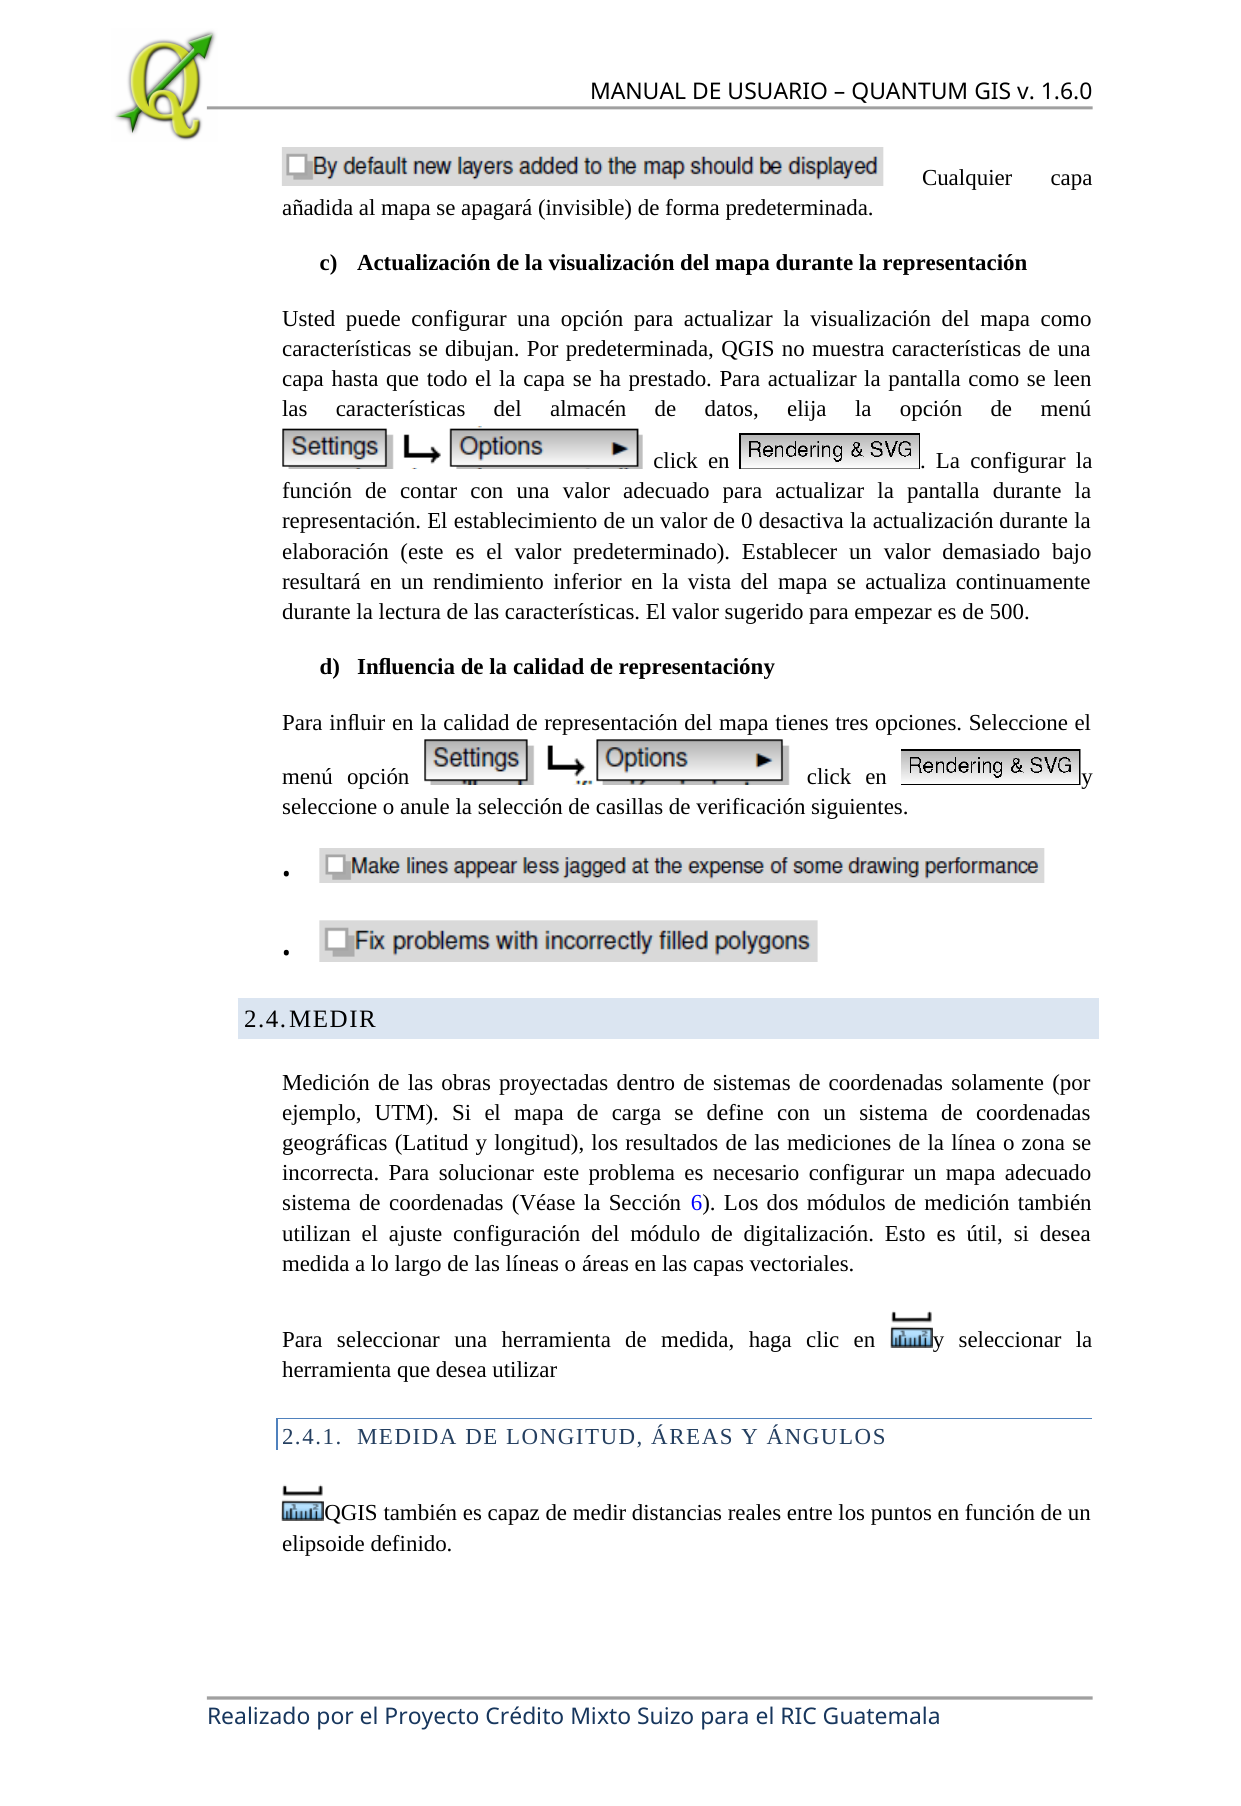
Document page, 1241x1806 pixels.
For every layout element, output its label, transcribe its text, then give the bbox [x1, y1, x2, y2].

text Usted puede configurar una opción para actualizar la visualización del mapa como características se dibujan. Por predeterminada, QGIS no muestra características de una capa hasta que todo el la capa se ha prestado. Para actualizar la pantalla como se leen las características del almacén de datos, elija la opción de menú click en . La configurar la función de contar con una valor adecuado para actualizar la pantalla durante la representación. El establecimiento de un valor de 0 desactiva la actualización durante la elaboración (este es el valor predeterminado). Establecer un valor demasiado bajo resultará en un rendimiento inferior en la vista del mapa se actualiza continuamente durante la lectura de las características. El valor sugerido para empezar es de 500. [282, 304, 1092, 624]
list Inﬂuencia de la calidad de representacióny [319, 653, 1092, 680]
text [282, 148, 1092, 221]
text Para inﬂuir en la calidad de representación del mapa tienes tres opciones. Seleccione el menú opción click en y seleccione o anule la selección de casillas de verificación siguientes. [282, 709, 1092, 819]
picture [111, 28, 218, 142]
subtitle Medida de longitud, áreas y ángulos [278, 1419, 1092, 1450]
picture [739, 432, 920, 469]
text Medición de las obras proyectadas dentro de sistemas de coordenadas solamente (por ejemplo, UTM). Si el mapa de carga se define con un sistema de coordenadas geográficas (Latitud y longitud), los resultados de las mediciones de la línea o zona se incorrecta. Para solucionar este problema es necesario configurar un mapa adecuado sistema de coordenadas (Véase la Sección 6). Los dos módulos de medición también utilizan el ajuste configuración del módulo de digitalización. Esto es útil, si desea medida a lo largo de las líneas o áreas en las capas vectoriales. [282, 1068, 1092, 1276]
picture [901, 748, 1081, 785]
picture [890, 1304, 933, 1348]
text Para seleccionar una herramienta de medida, haga clic en y seleccionar la herramienta que desea utilizar [282, 1305, 1092, 1382]
picture [281, 1478, 324, 1521]
text QGIS también es capaz de medir distancias reales entre los puntos en función de un elipsoide definido. [282, 1478, 1092, 1556]
subtitle Medir [244, 1004, 1092, 1033]
list Actualización de la visualización del mapa durante la representación [319, 249, 1092, 276]
